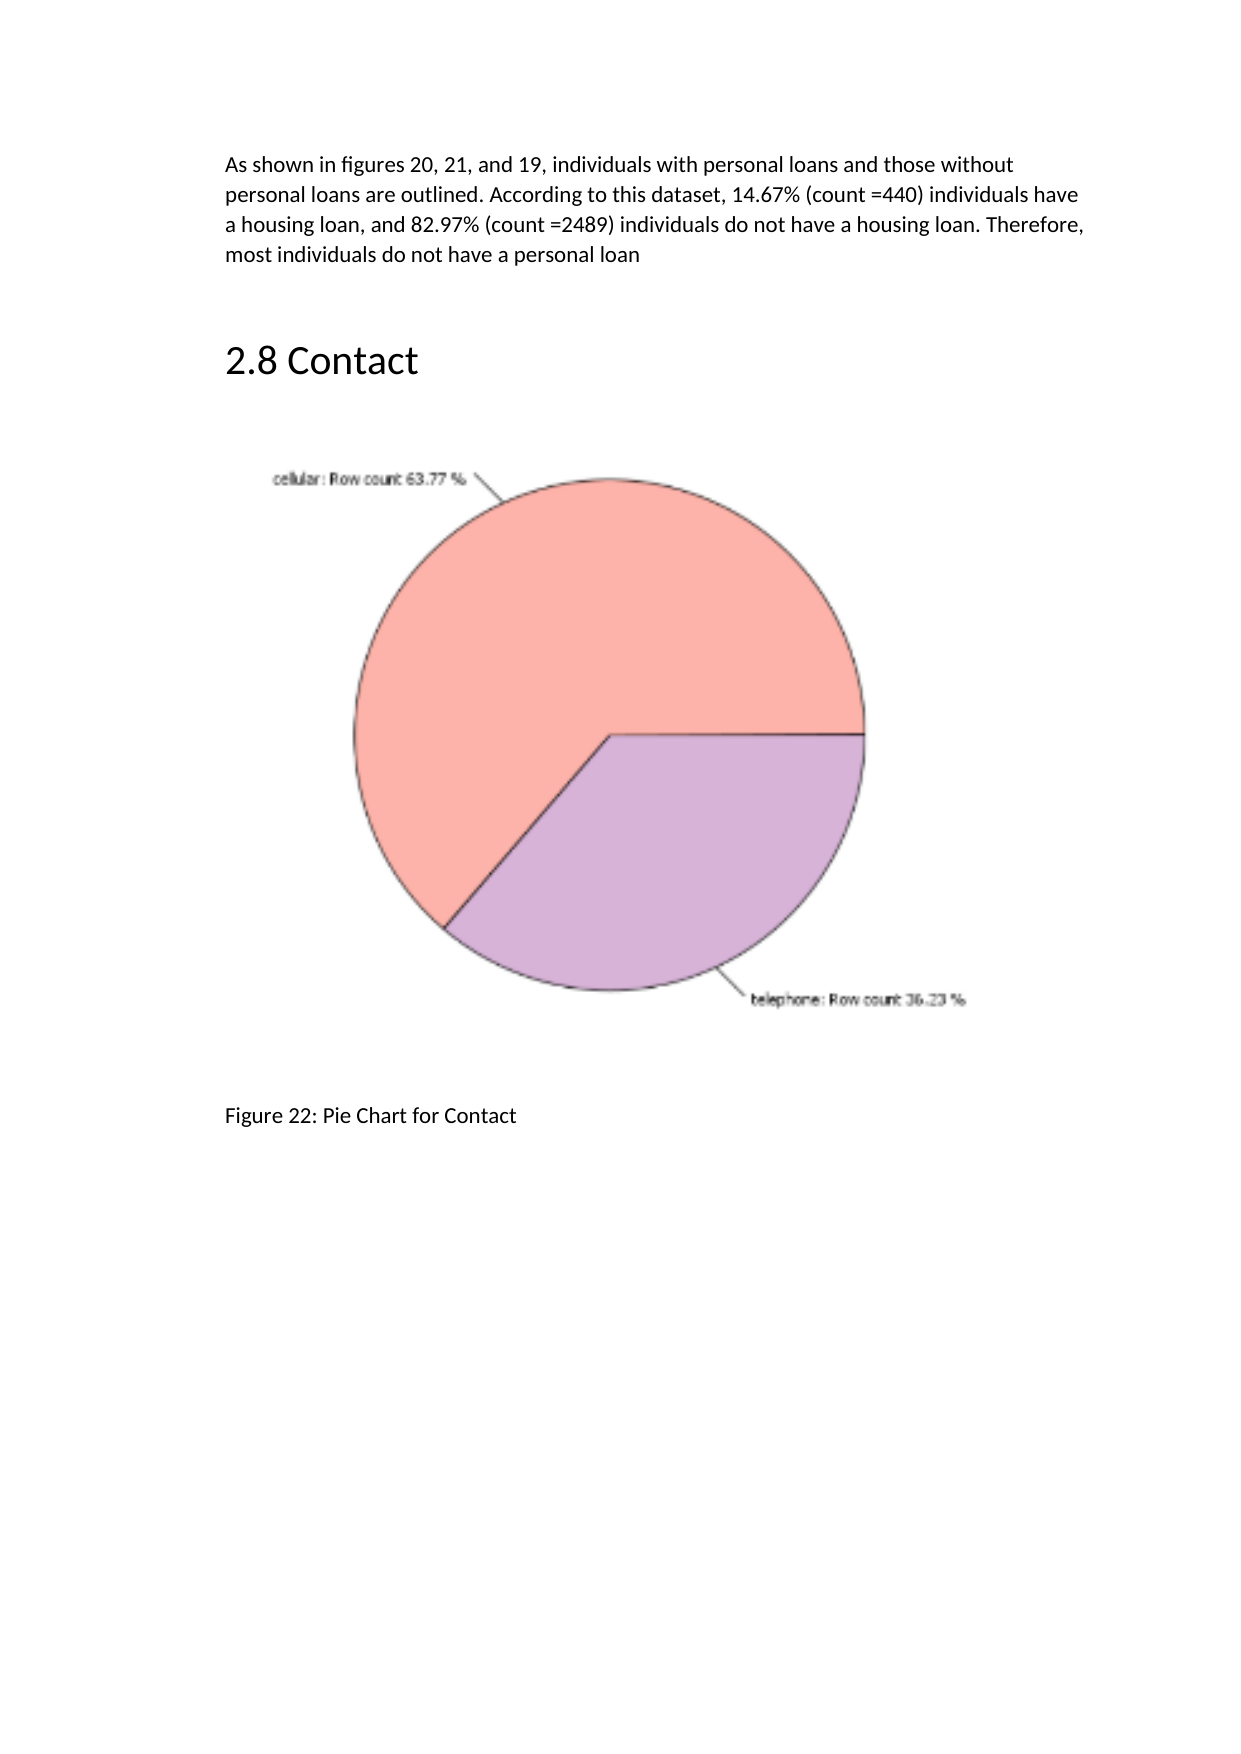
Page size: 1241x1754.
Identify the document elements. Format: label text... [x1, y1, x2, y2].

text As shown in figures 20, 21, and 19, individuals with personal loans and those without personal loans are outlined. According to this dataset, 14.67% (count =440) individuals have a housing loan, and 82.97% (count =2489) individuals do not have a housing loan. Therefore, most individuals do not have a personal loan [225, 150, 1090, 269]
text Figure 22: Pie Chart for Contact [225, 1101, 1090, 1129]
text 2.8 Contact [225, 334, 1090, 385]
picture [225, 406, 1098, 1083]
